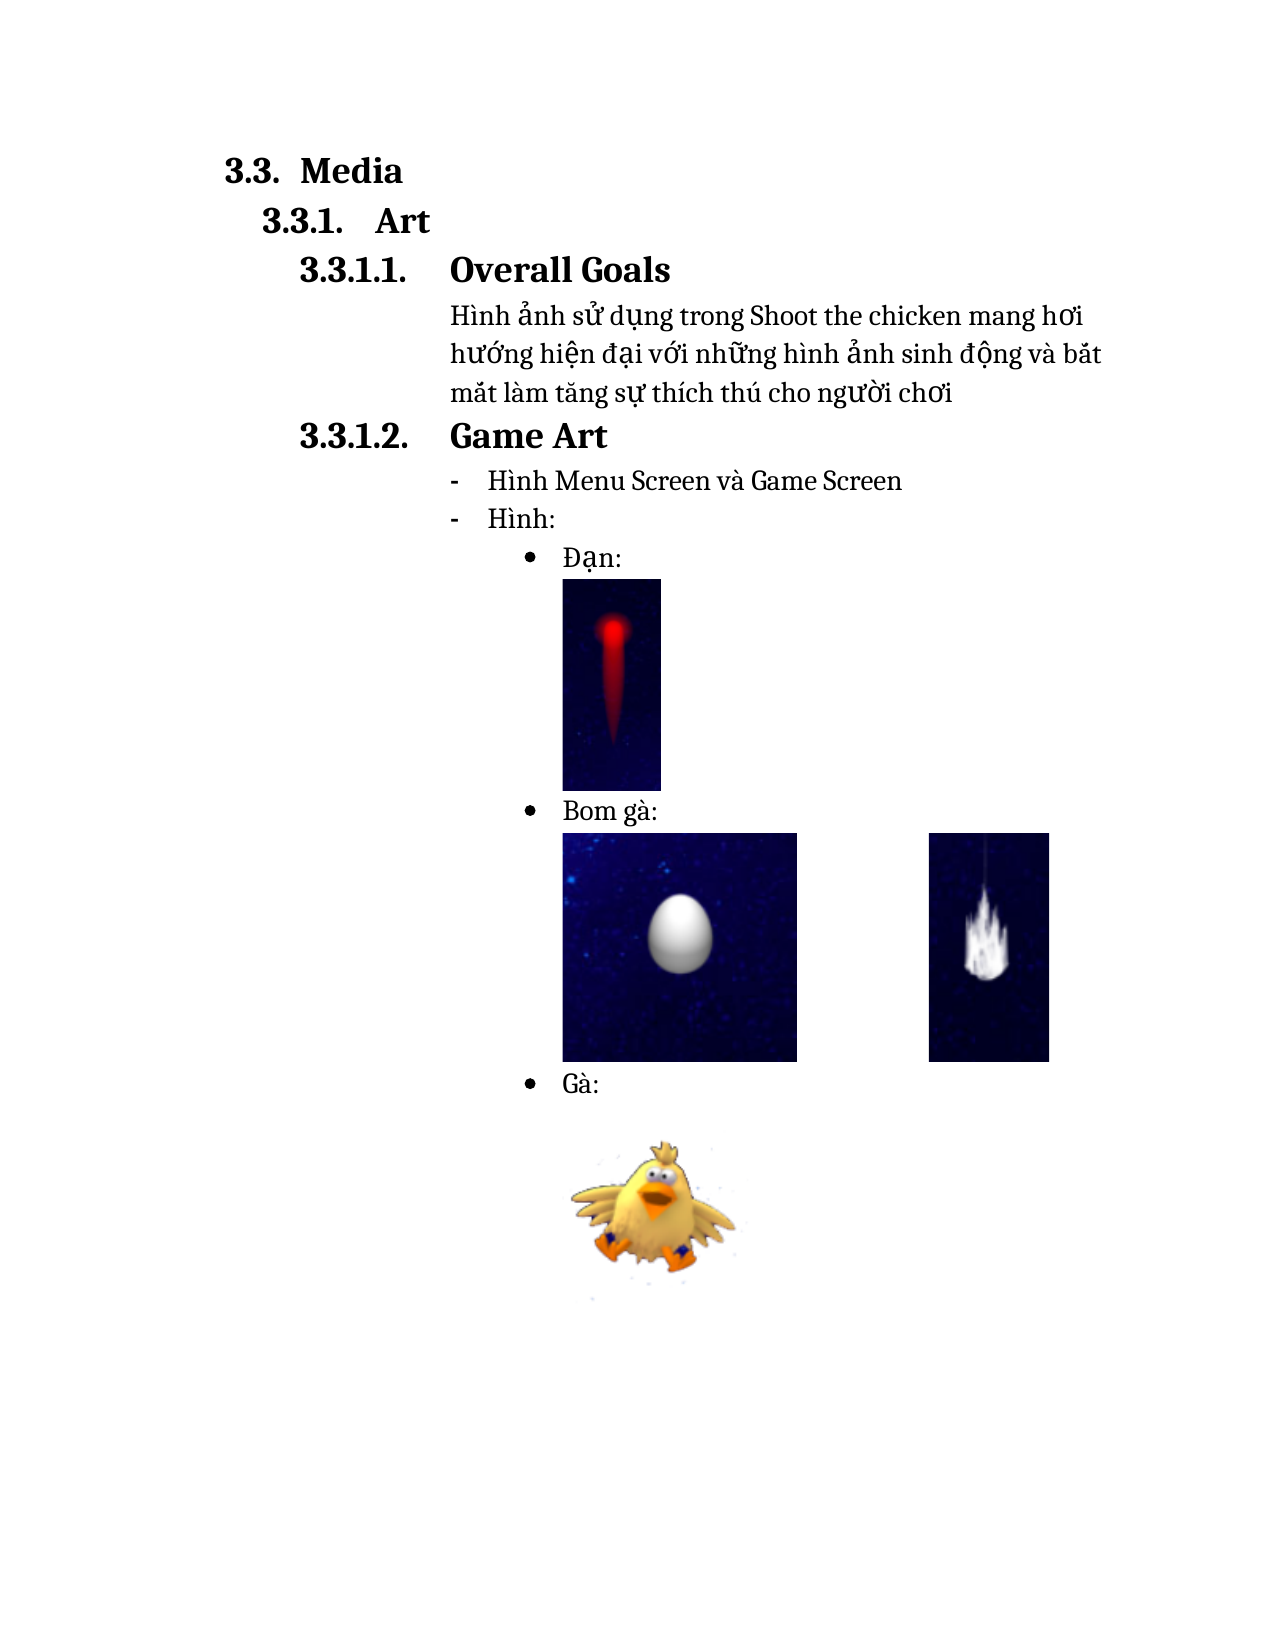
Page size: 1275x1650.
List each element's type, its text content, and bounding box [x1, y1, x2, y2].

list Overall Goals [300, 249, 1125, 292]
picture [562, 833, 797, 1062]
list Bom gà: [525, 794, 1125, 828]
picture [562, 579, 661, 791]
list Đạn: [525, 541, 1125, 574]
list Game Art [300, 414, 1125, 457]
list Media [225, 150, 1125, 193]
picture [928, 833, 1050, 1062]
list Hình Menu Screen và Game Screen [450, 464, 1125, 497]
list Hình ảnh sử dụng trong Shoot the chicken mang hơi hướng hiện đại với những hình ảnh sinh động và bắt mắt làm tăng sự thích thú cho người chơi [450, 299, 1125, 409]
list Hình: [450, 502, 1125, 536]
list Gà: [525, 1068, 1125, 1101]
picture [562, 1106, 749, 1314]
list Art [262, 199, 1125, 243]
